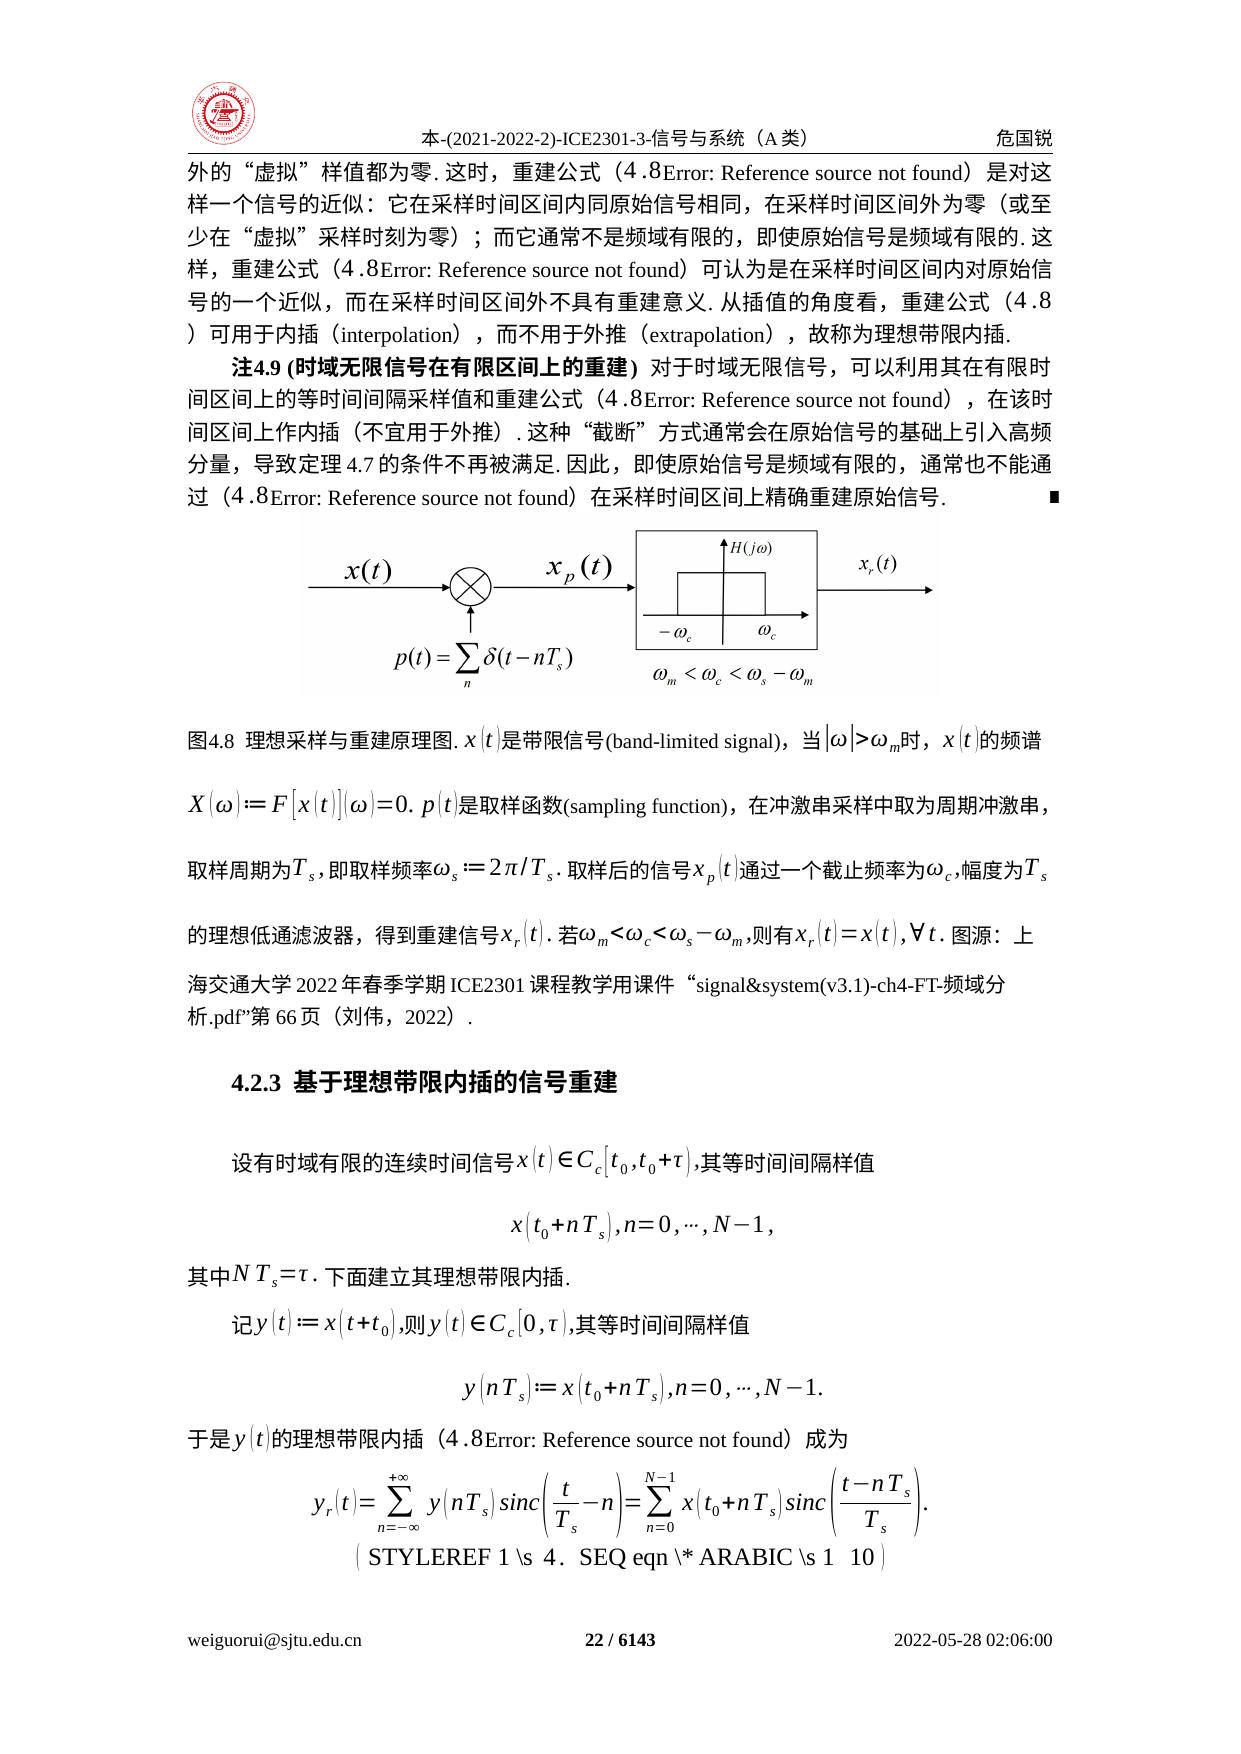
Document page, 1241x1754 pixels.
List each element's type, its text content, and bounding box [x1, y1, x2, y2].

picture [299, 511, 942, 696]
picture [188, 77, 259, 148]
subtitle 基于理想带限内插的信号重建 [231, 1048, 1053, 1113]
text 记则其等时间间隔样值 [187, 1292, 1053, 1357]
text 其中 下面建立其理想带限内插. [187, 1259, 1053, 1292]
text 设有时域有限的连续时间信号其等时间间隔样值 [187, 1129, 1053, 1194]
text 于是的理想带限内插（）成为 [187, 1422, 1053, 1454]
